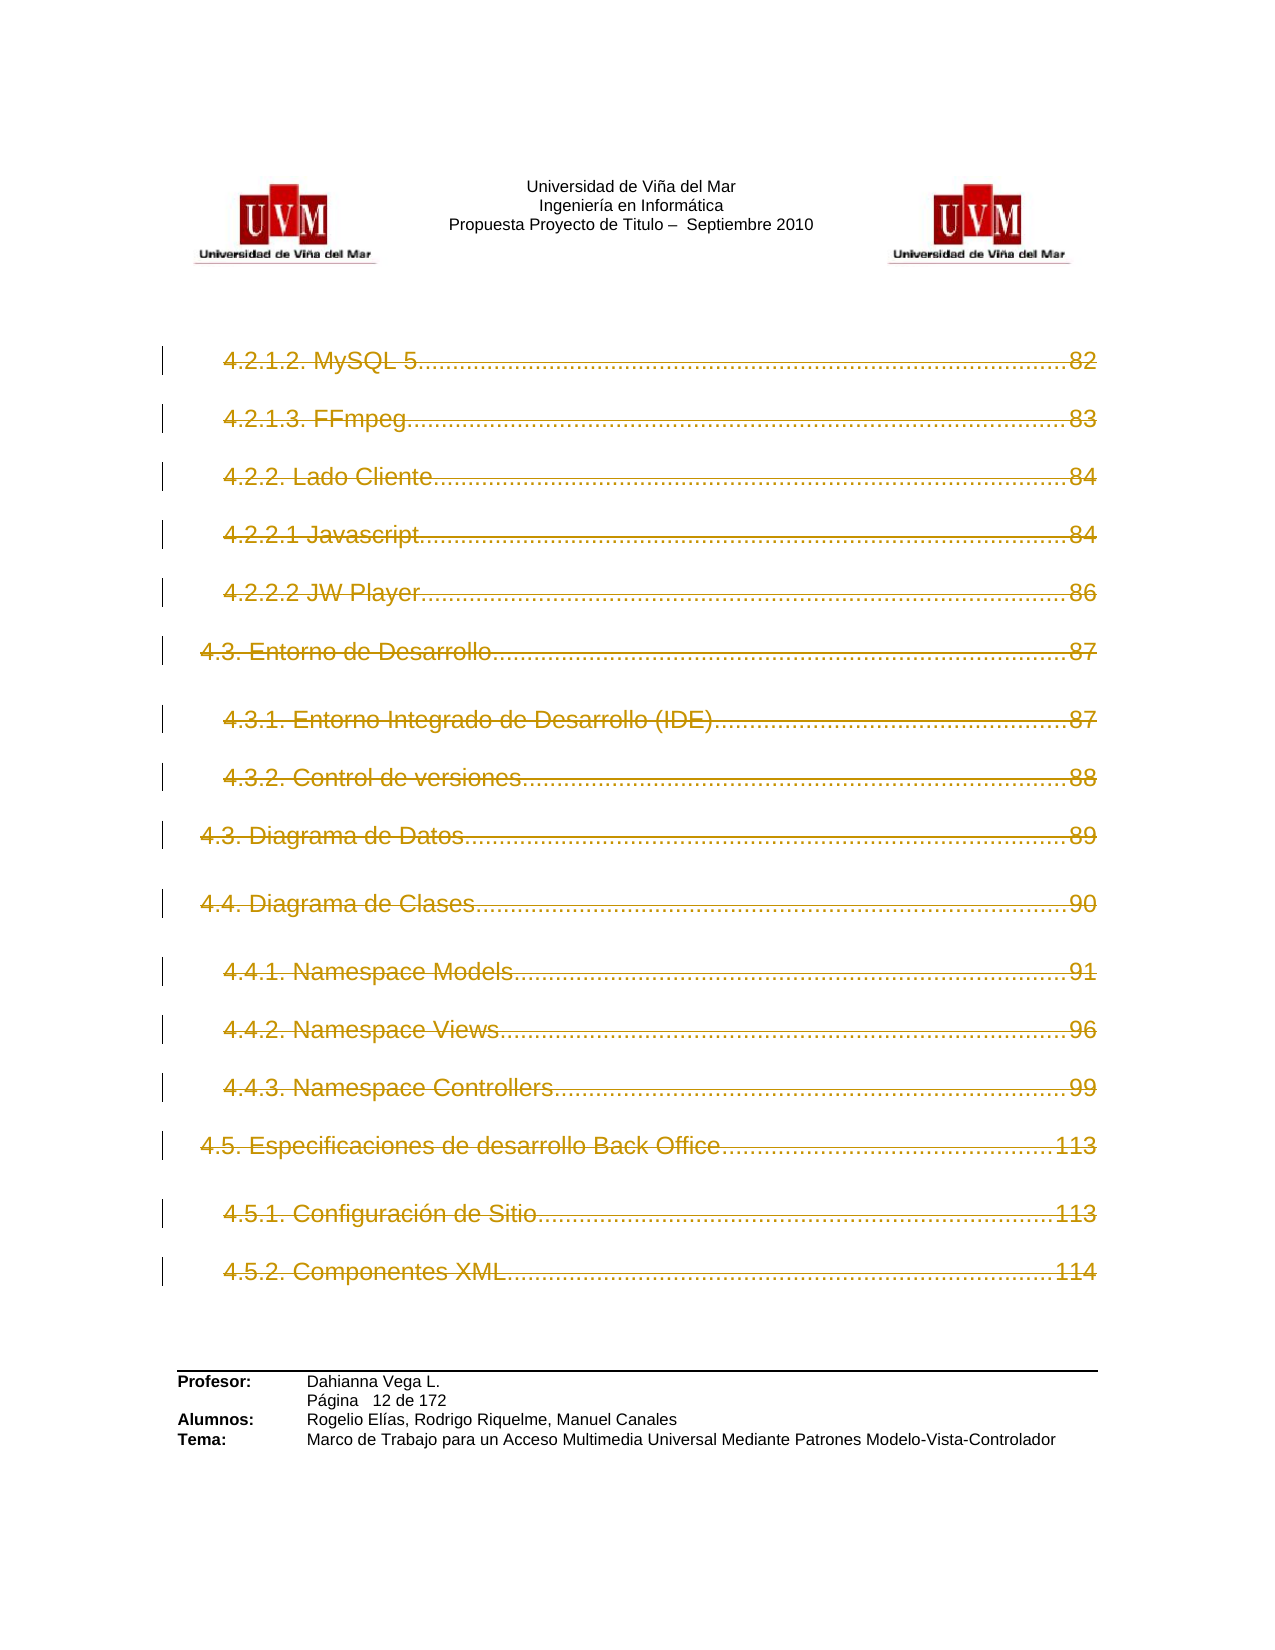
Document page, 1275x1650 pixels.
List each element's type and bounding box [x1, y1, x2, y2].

picture [177, 176, 390, 267]
picture [871, 176, 1084, 267]
